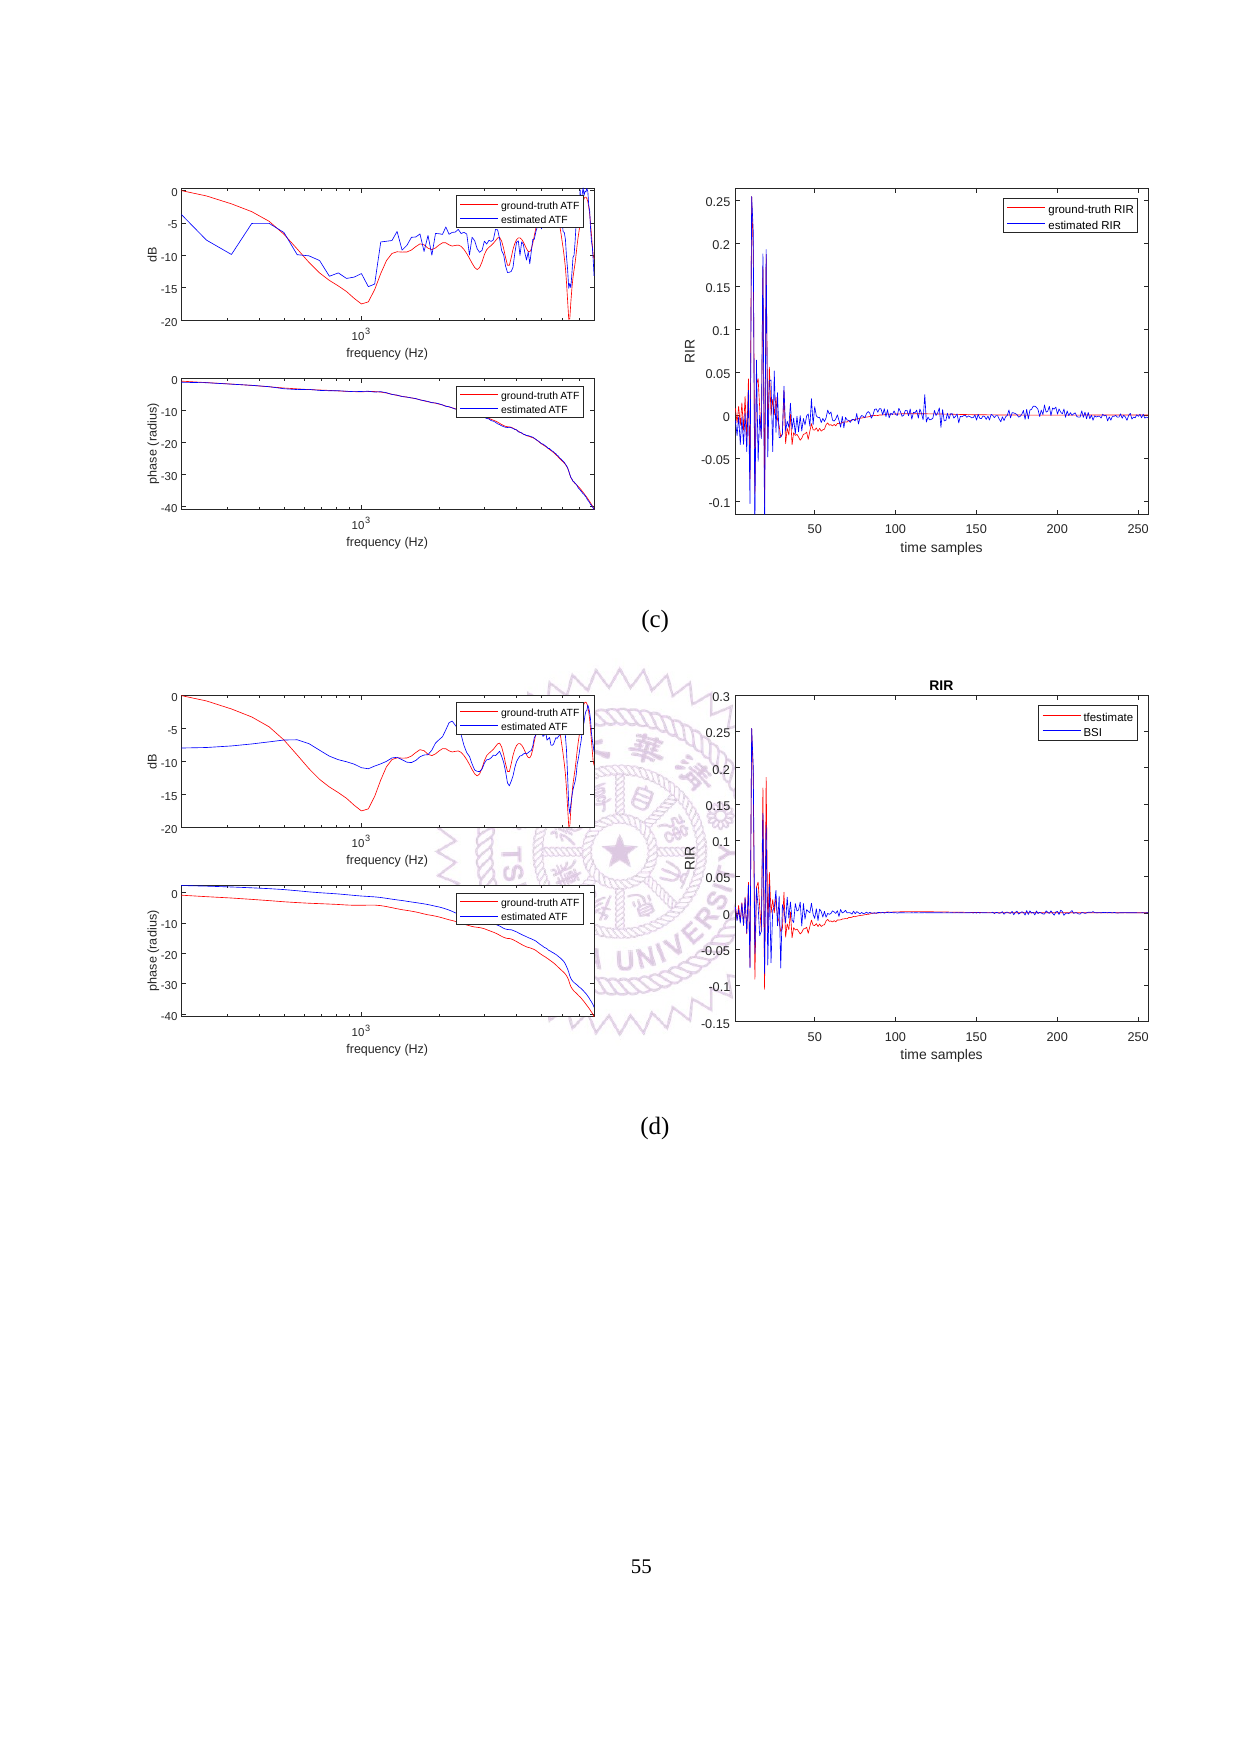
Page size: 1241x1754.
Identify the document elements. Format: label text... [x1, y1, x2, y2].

table_cell [101, 666, 655, 1107]
table_cell (c) [101, 600, 1209, 666]
table_cell [655, 666, 1209, 1107]
table_cell [655, 159, 1209, 599]
table_cell (d) [101, 1107, 1209, 1173]
table_cell [101, 159, 655, 599]
